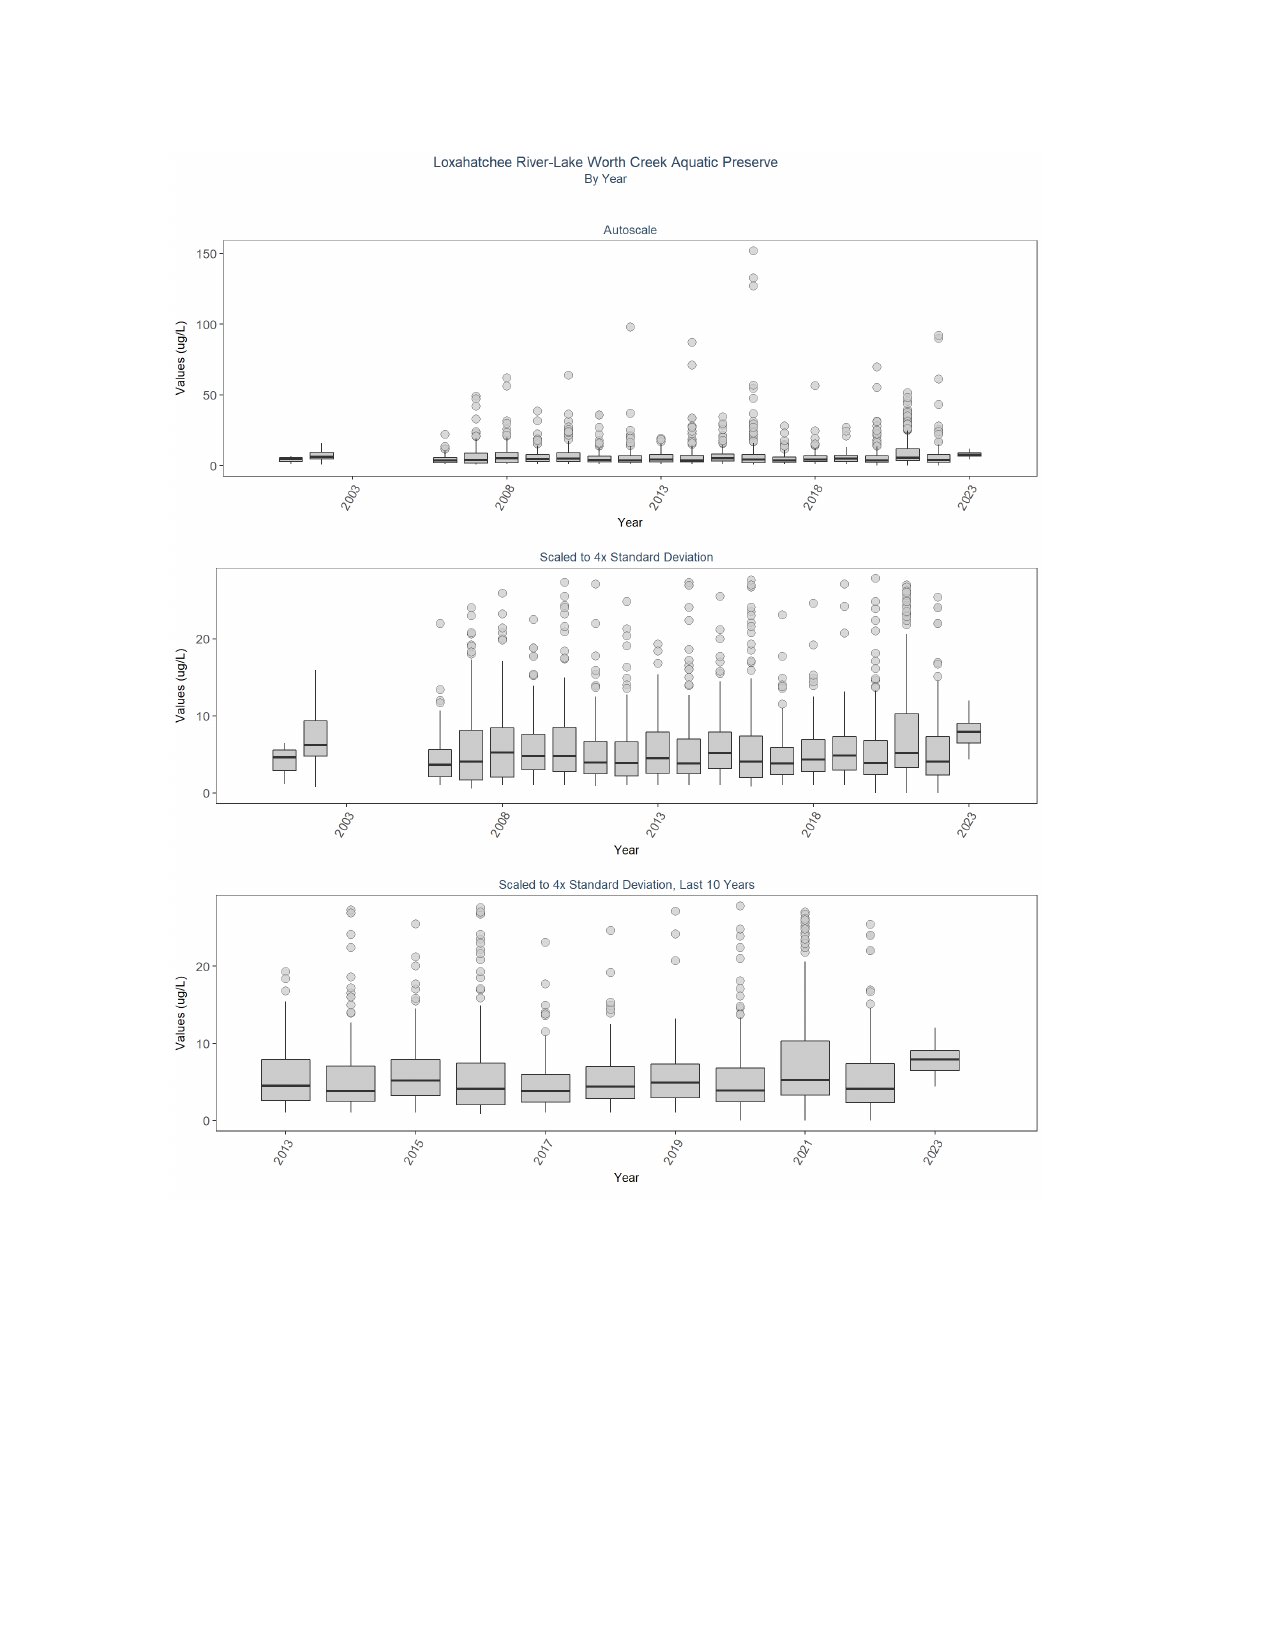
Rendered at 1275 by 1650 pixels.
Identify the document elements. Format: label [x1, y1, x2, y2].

picture [168, 150, 1044, 1200]
